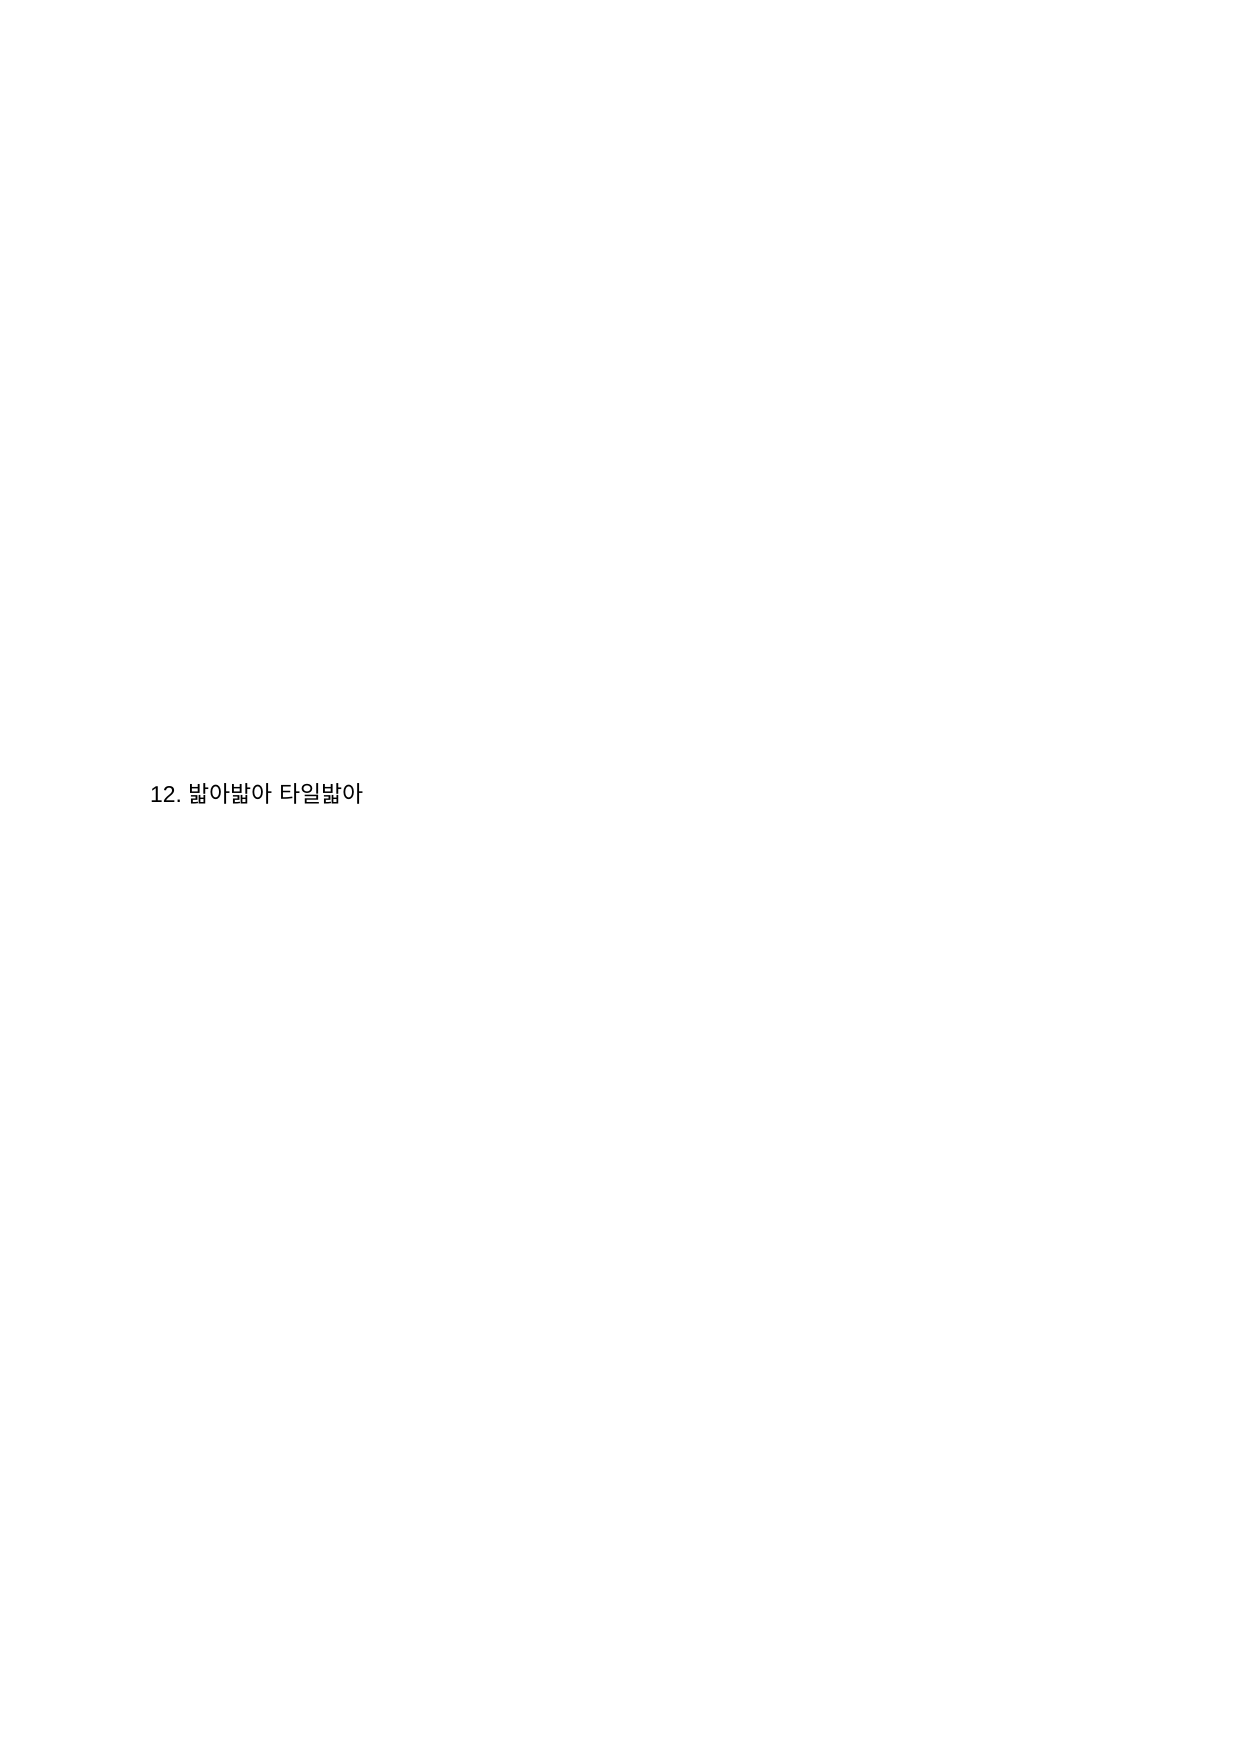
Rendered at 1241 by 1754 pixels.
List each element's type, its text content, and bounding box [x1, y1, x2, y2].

text 12. 밟아밟아 타일밟아 [150, 776, 1090, 809]
